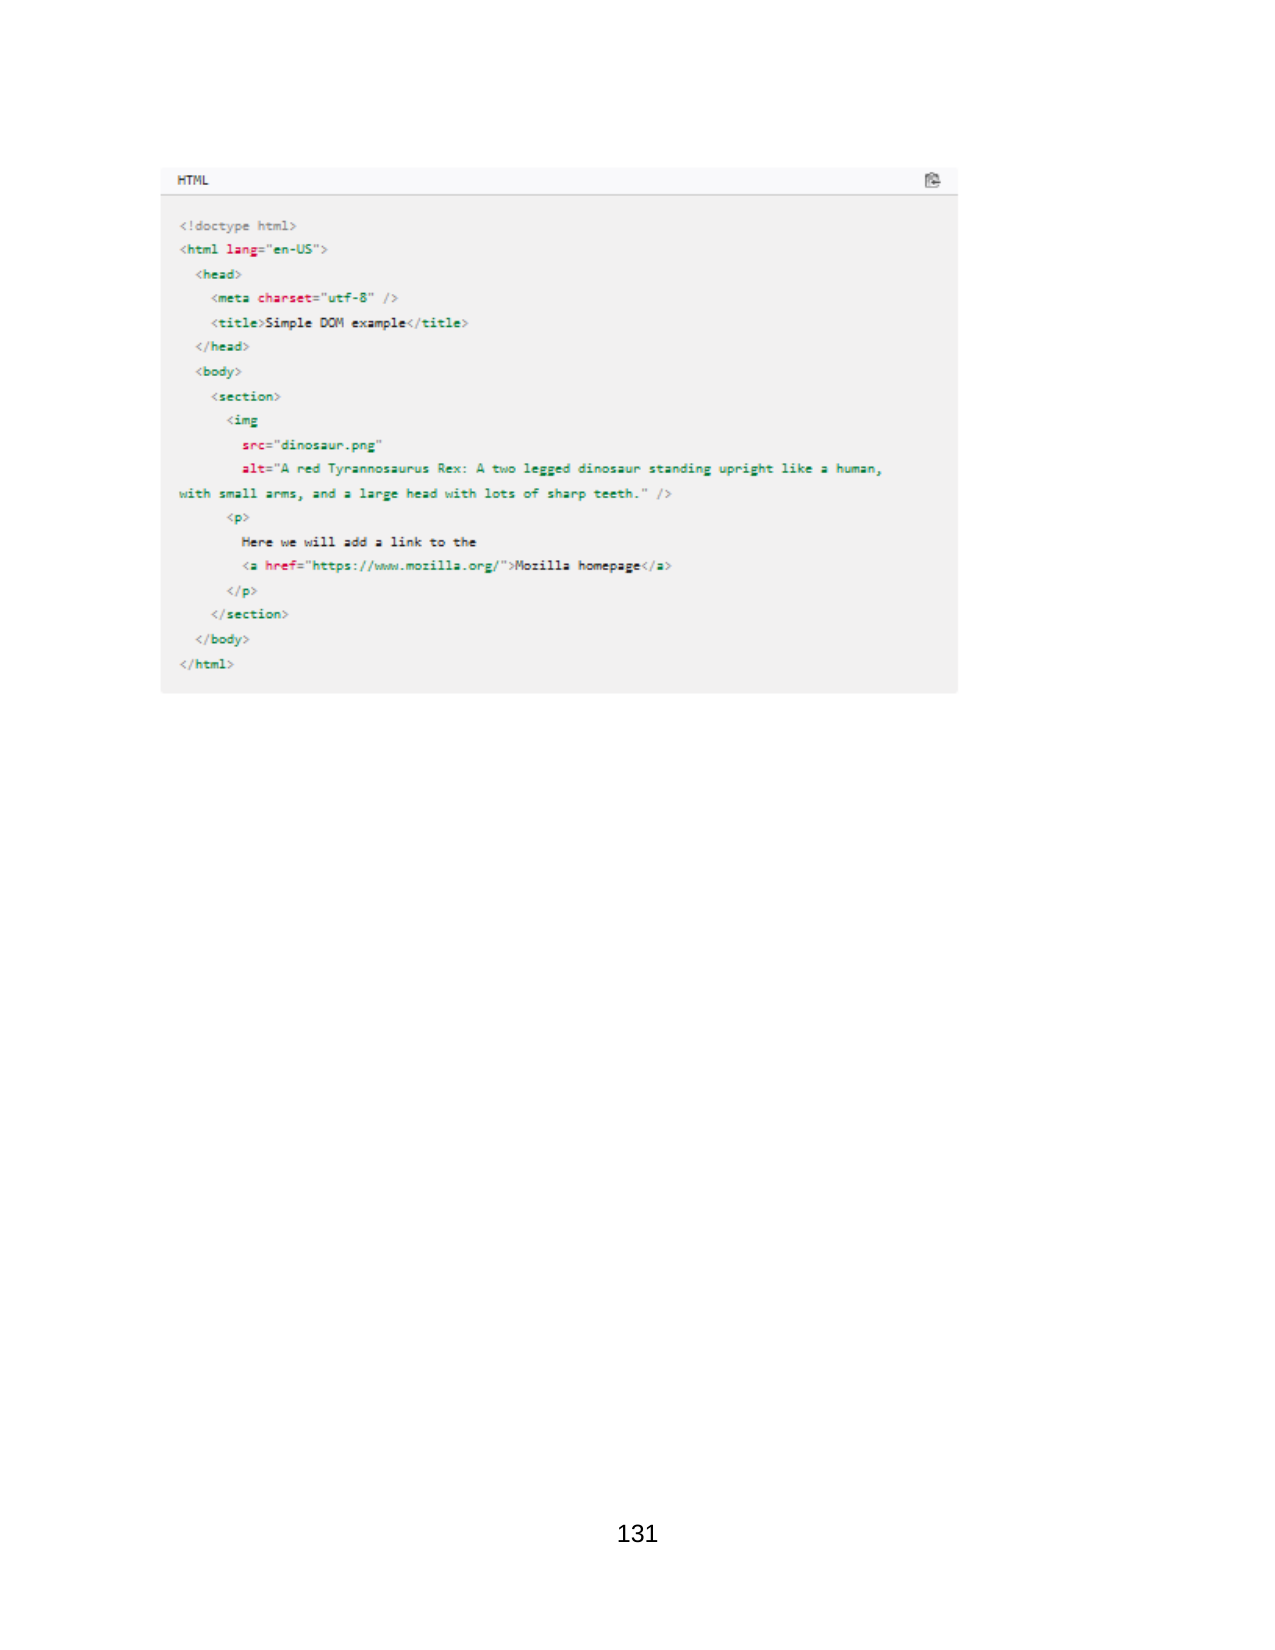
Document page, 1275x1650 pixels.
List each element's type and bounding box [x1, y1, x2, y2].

picture [150, 150, 977, 711]
